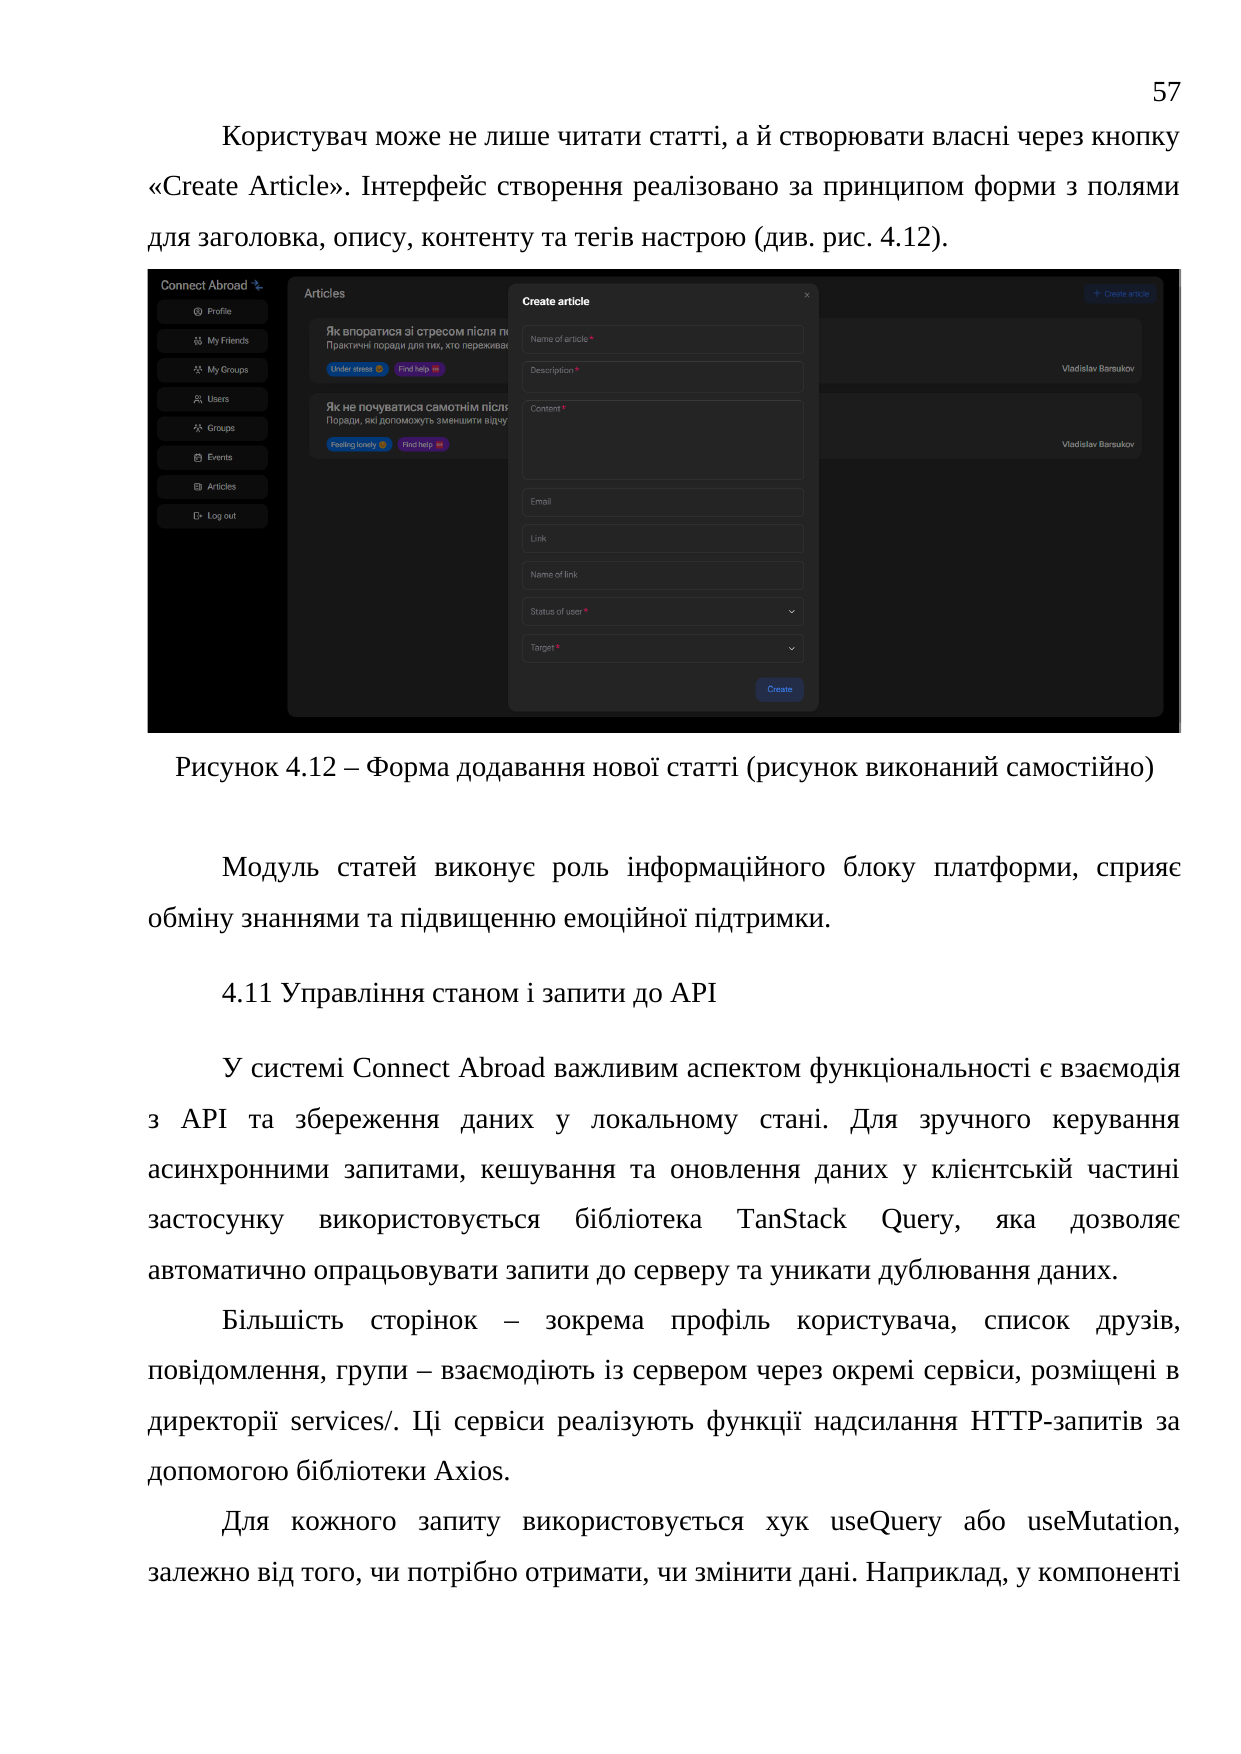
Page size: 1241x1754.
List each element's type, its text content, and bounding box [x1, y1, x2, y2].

text Користувач може не лише читати статті, а й створювати власні через кнопку «Create Article». Інтерфейс створення реалізовано за принципом форми з полями для заголовка, опису, контенту та тегів настрою (див. рис. 4.12). [148, 118, 1181, 252]
text Модуль статей виконує роль інформаційного блоку платформи, сприяє обміну знаннями та підвищенню емоційної підтримки. [148, 849, 1181, 933]
text 4.11 Управління станом і запити до API [148, 975, 1181, 1009]
text Більшість сторінок – зокрема профіль користувача, список друзів, повідомлення, групи – взаємодіють із сервером через окремі сервіси, розміщені в директорії services/. Ці сервіси реалізують функції надсилання HTTP-запитів за допомогою бібліотеки Axios. [148, 1302, 1181, 1487]
text У системі Connect Abroad важливим аспектом функціональності є взаємодія з API та збереження даних у локальному стані. Для зручного керування асинхронними запитами, кешування та оновлення даних у клієнтській частині застосунку використовується бібліотека TanStack Query, яка дозволяє автоматично опрацьовувати запити до серверу та уникати дублювання даних. [148, 1051, 1181, 1285]
text Рисунок 4.12 – Форма додавання нової статті (рисунок виконаний самостійно) [148, 749, 1181, 782]
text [148, 1503, 1181, 1587]
picture [147, 269, 1182, 733]
